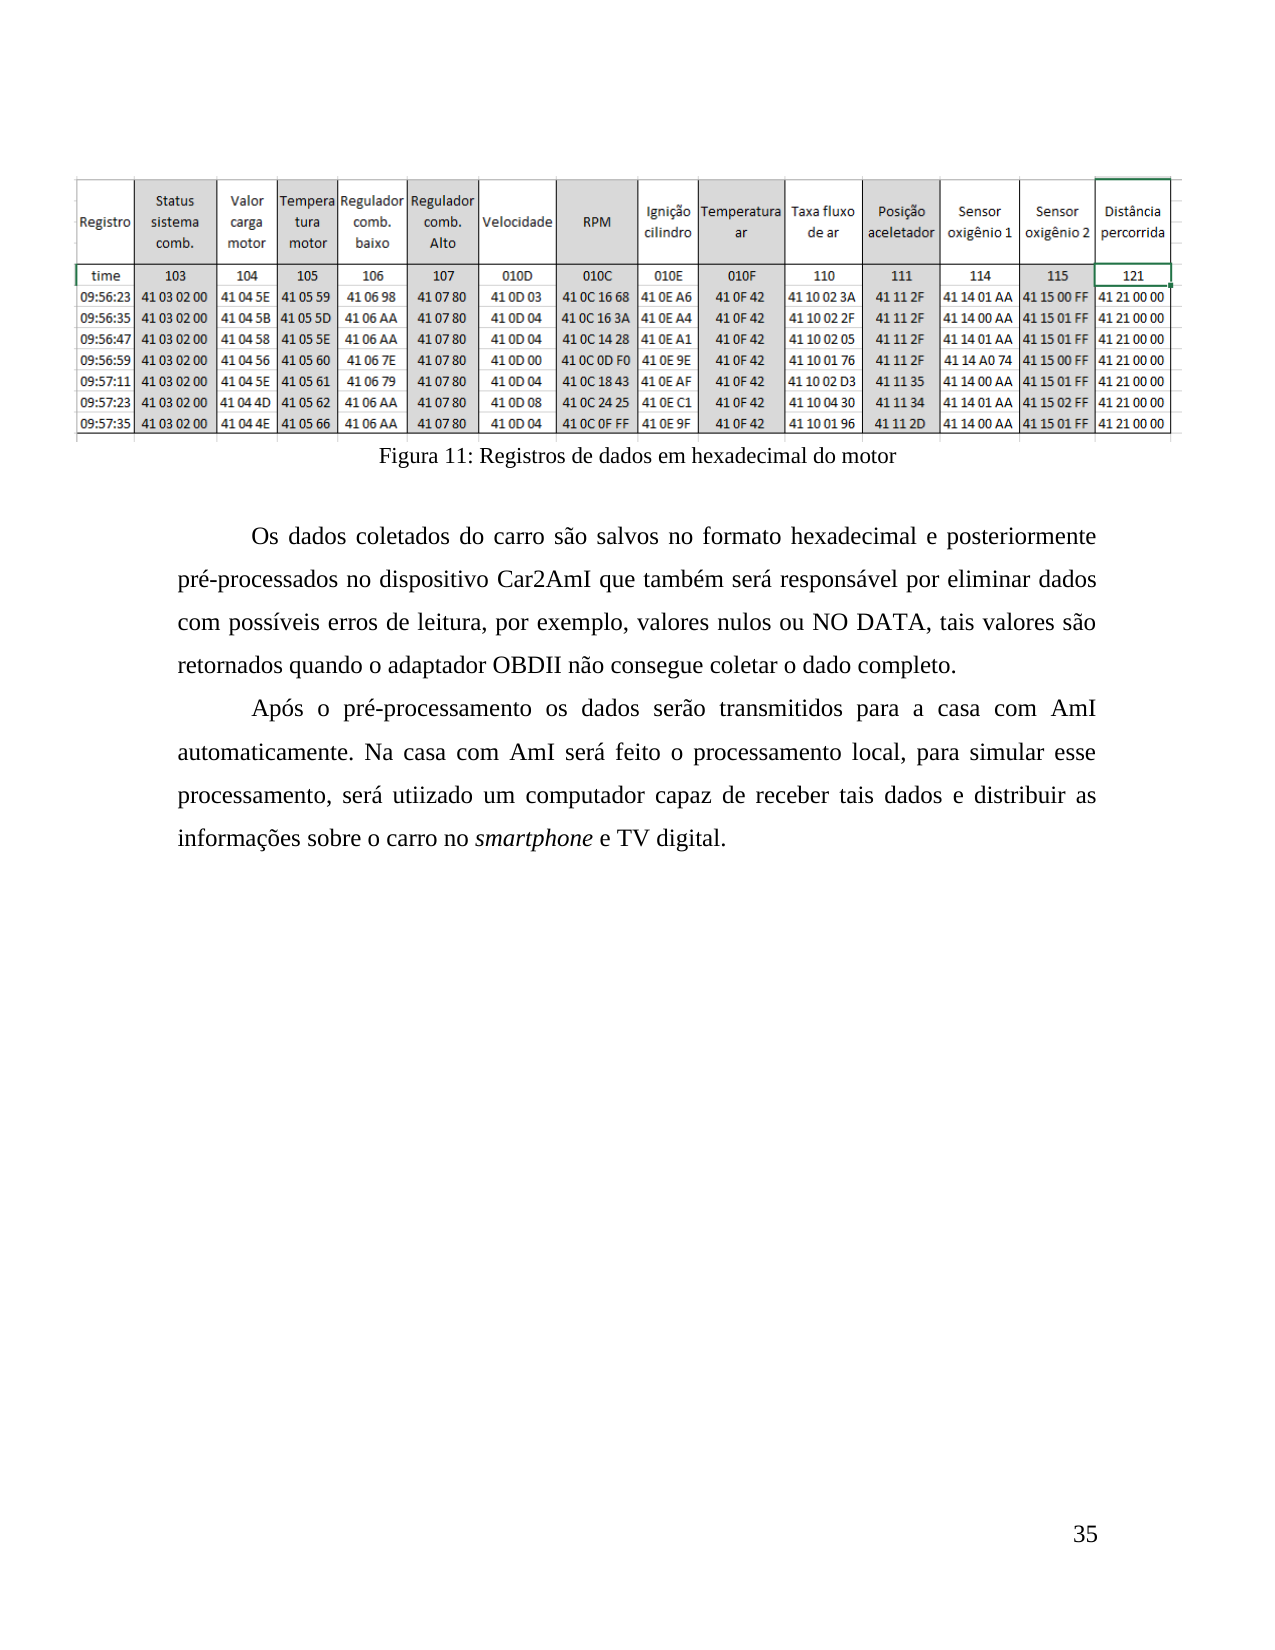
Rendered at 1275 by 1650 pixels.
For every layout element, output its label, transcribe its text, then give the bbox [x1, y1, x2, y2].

text Os dados coletados do carro são salvos no formato hexadecimal e posteriormente pré-processados no dispositivo Car2AmI que também será responsável por eliminar dados com possíveis erros de leitura, por exemplo, valores nulos ou NO DATA, tais valores são retornados quando o adaptador OBDII não consegue coletar o dado completo. [177, 521, 1098, 679]
picture [73, 176, 1182, 442]
text Após o pré-processamento os dados serão transmitidos para a casa com AmI automaticamente. Na casa com AmI será feito o processamento local, para simular esse processamento, será utiizado um computador capaz de receber tais dados e distribuir as informações sobre o carro no smartphone e TV digital. [177, 693, 1098, 852]
